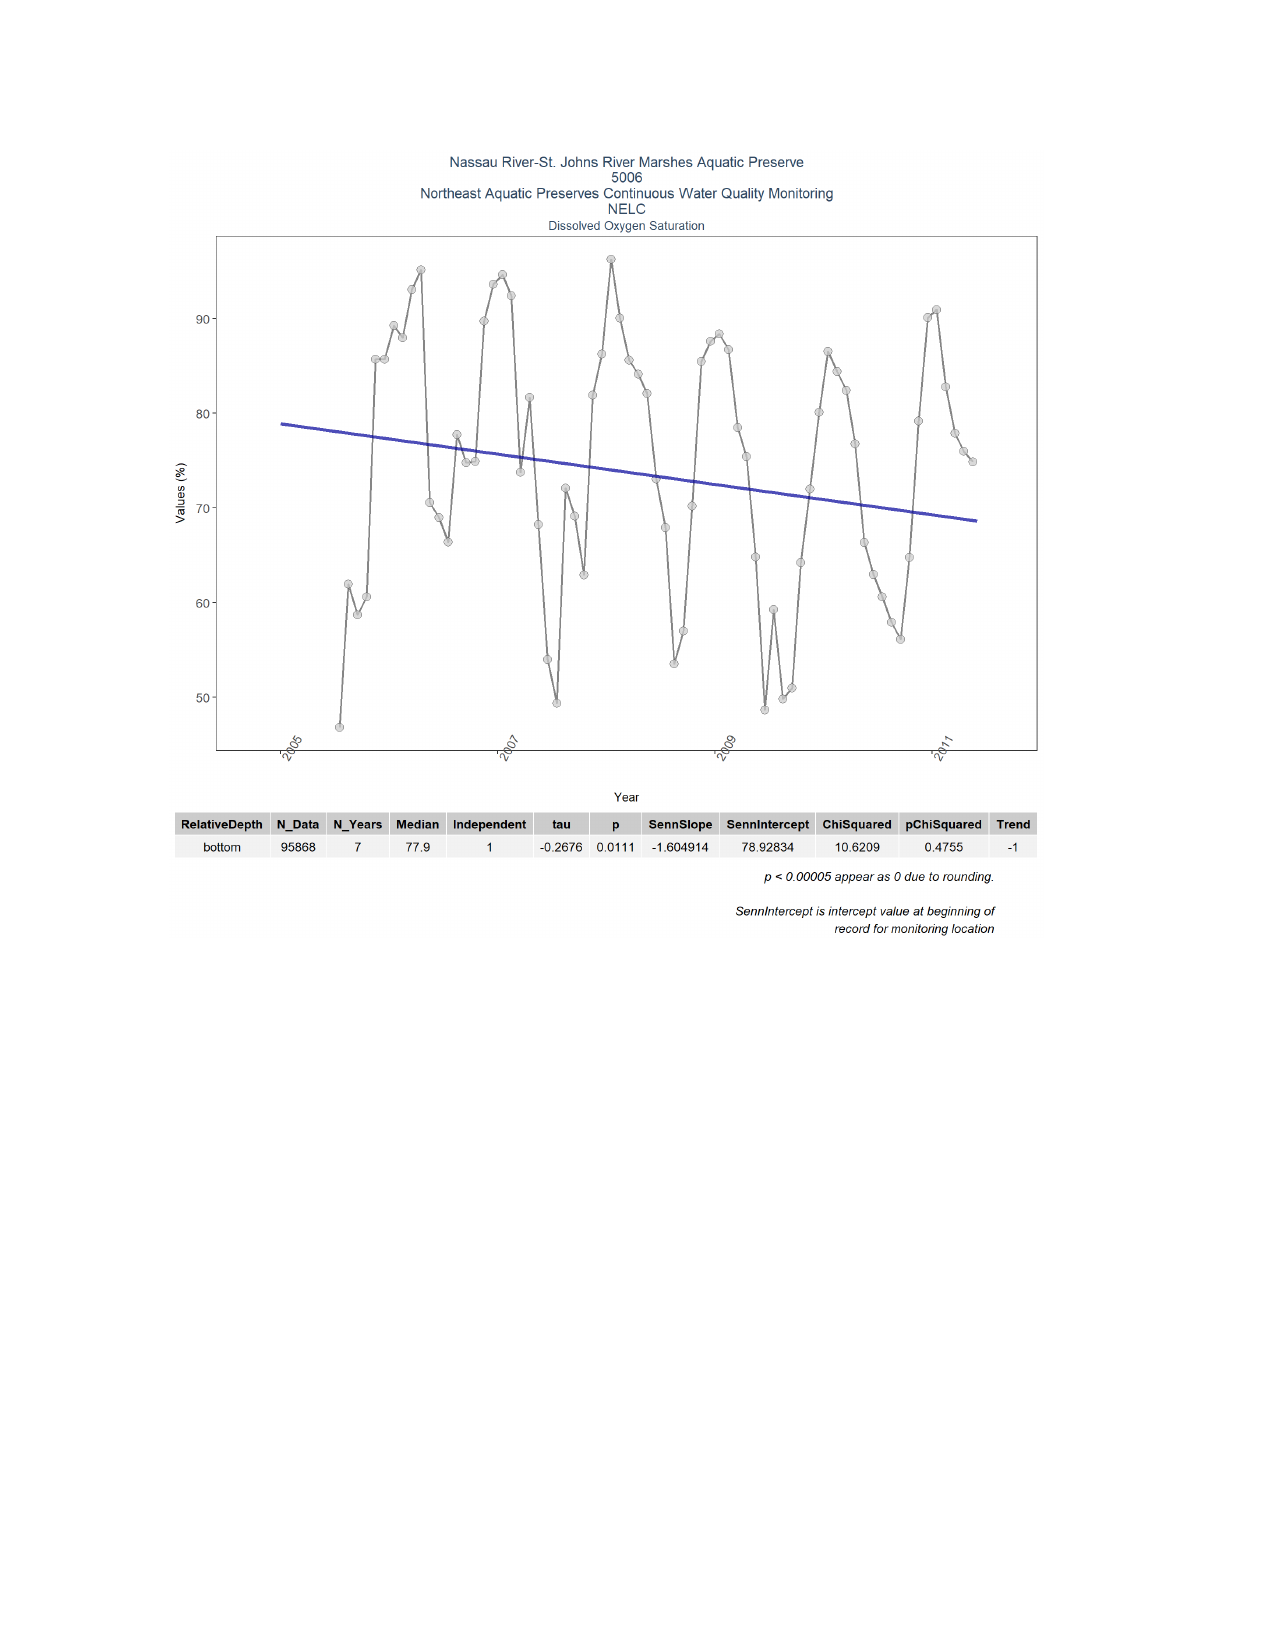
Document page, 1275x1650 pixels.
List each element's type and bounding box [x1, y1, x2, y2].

picture [168, 150, 1044, 938]
